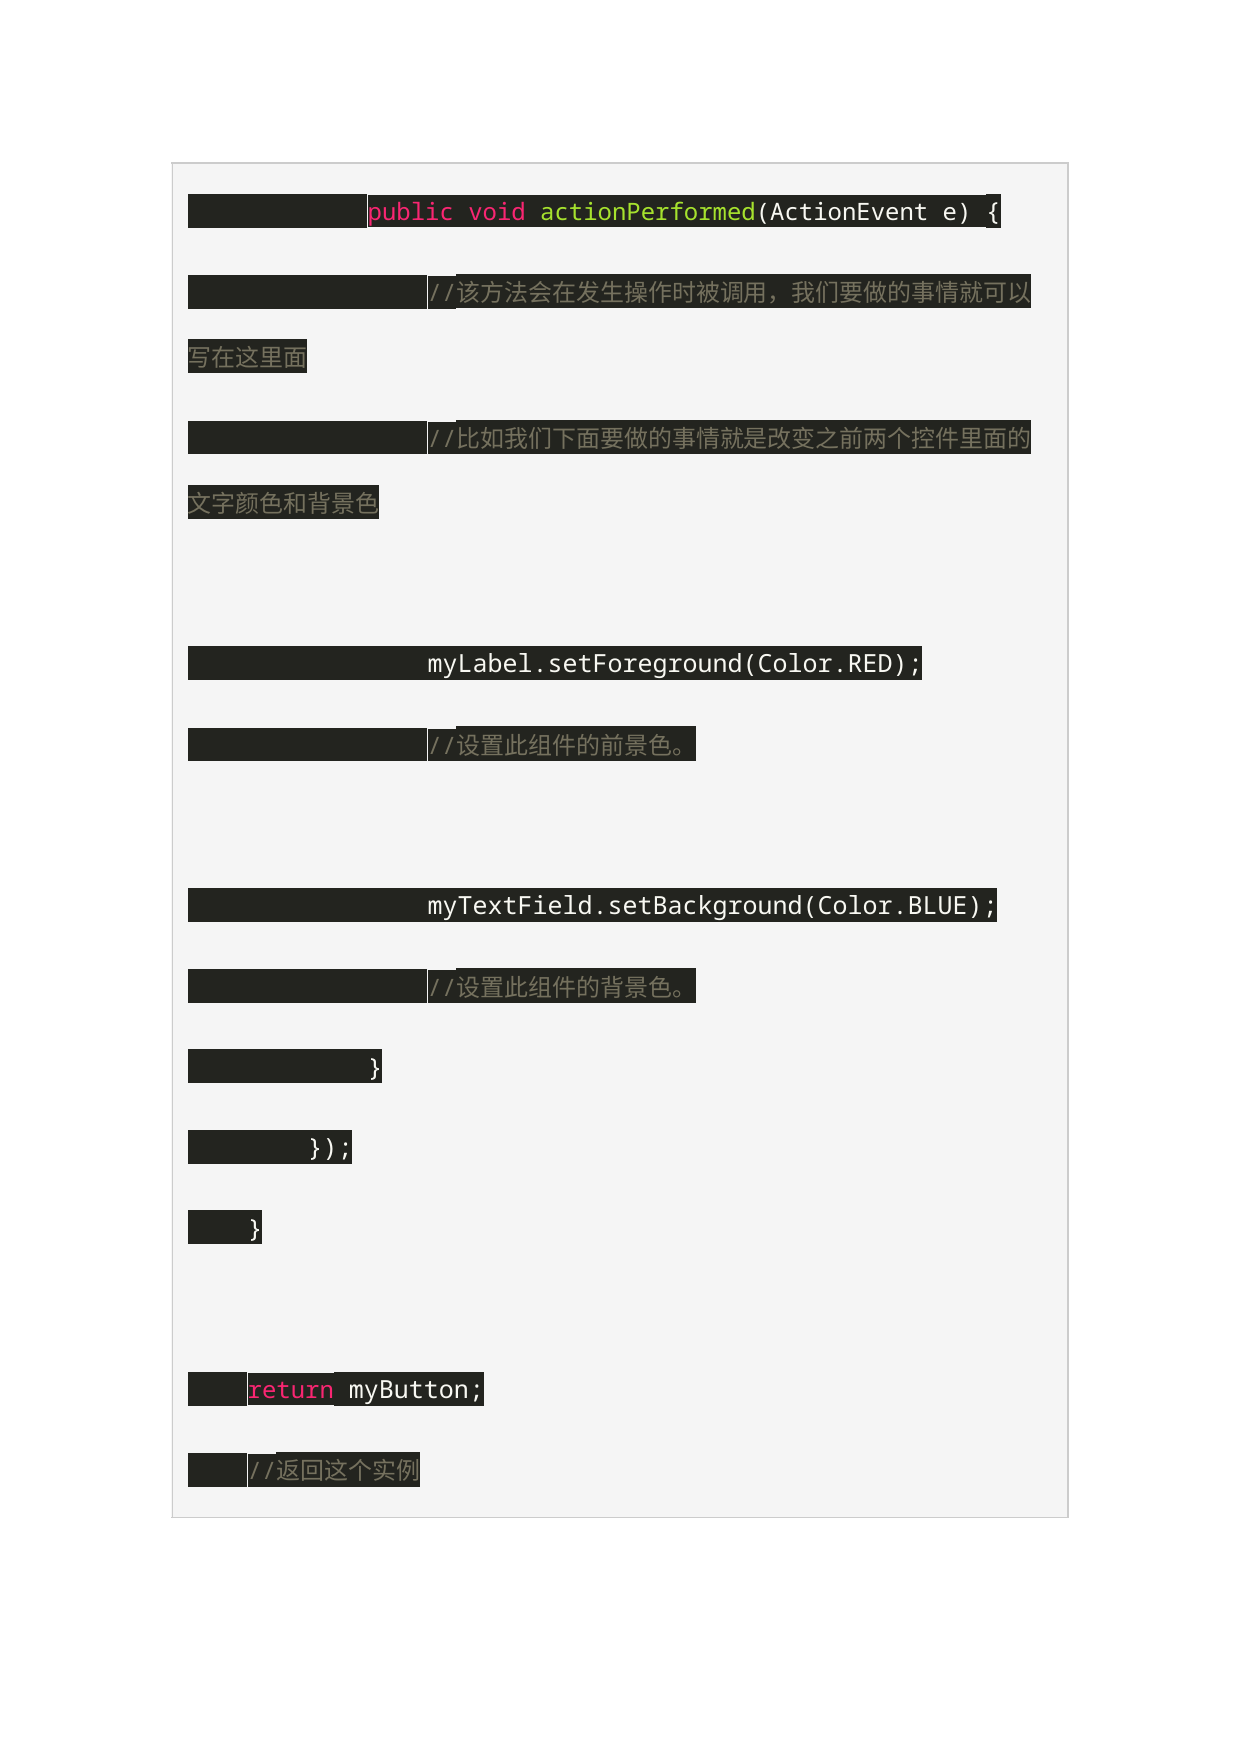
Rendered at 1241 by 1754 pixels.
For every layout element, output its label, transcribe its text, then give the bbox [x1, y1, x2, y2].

text } [173, 1179, 1067, 1259]
text //设置此组件的前景色。 [173, 695, 1067, 776]
text myTextField.setBackground(Color.BLUE); [173, 856, 1067, 937]
text return myButton; [173, 1340, 1067, 1421]
text myLabel.setForeground(Color.RED); [173, 614, 1067, 695]
text //该方法会在发生操作时被调用，我们要做的事情就可以写在这里面 [173, 243, 1067, 388]
text //设置此组件的背景色。 [173, 937, 1067, 1018]
text }); [173, 1098, 1067, 1179]
text //比如我们下面要做的事情就是改变之前两个控件里面的文字颜色和背景色 [173, 388, 1067, 534]
text public void actionPerformed(ActionEvent e) { [173, 164, 1067, 243]
text //返回这个实例 [173, 1421, 1067, 1517]
text } [173, 1018, 1067, 1098]
